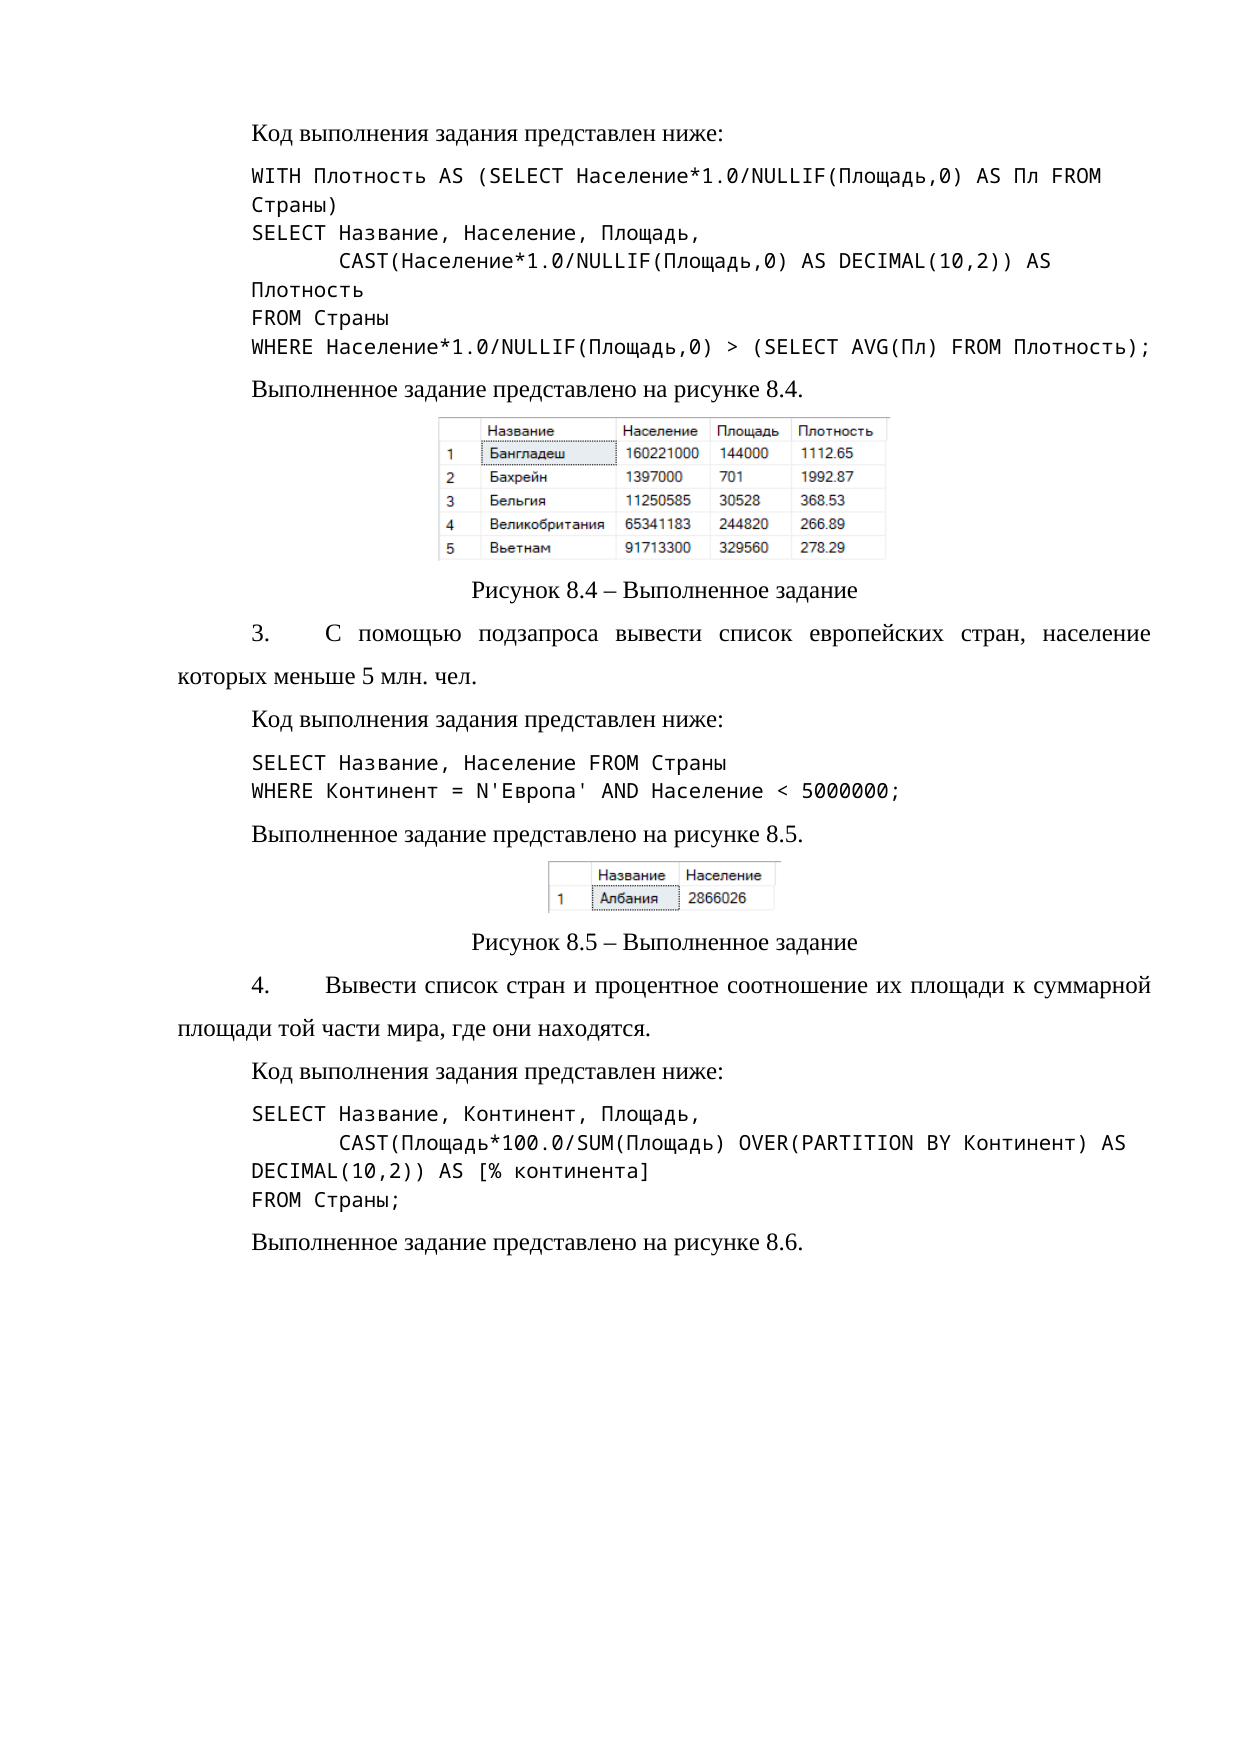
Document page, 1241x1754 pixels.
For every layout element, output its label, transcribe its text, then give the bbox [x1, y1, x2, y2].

text CAST(Площадь*100.0/SUM(Площадь) OVER(PARTITION BY Континент) AS DECIMAL(10,2)) AS [% континента] [251, 1128, 1152, 1185]
text SELECT Название, Континент, Площадь, [251, 1099, 1152, 1128]
text Код выполнения задания представлен ниже: [177, 118, 1152, 147]
text Код выполнения задания представлен ниже: [177, 704, 1152, 733]
picture [547, 861, 782, 913]
text Выполненное задание представлено на рисунке 8.6. [177, 1227, 1152, 1256]
text FROM Страны; [251, 1185, 1152, 1213]
picture [438, 417, 891, 561]
text Выполненное задание представлено на рисунке 8.5. [177, 819, 1152, 847]
list С помощью подзапроса вывести список европейских стран, население которых меньше 5 млн. чел. [177, 618, 1152, 690]
text WITH Плотность AS (SELECT Население*1.0/NULLIF(Площадь,0) AS Пл FROM Страны) [251, 161, 1152, 218]
text CAST(Население*1.0/NULLIF(Площадь,0) AS DECIMAL(10,2)) AS Плотность [251, 247, 1152, 303]
text SELECT Название, Население FROM Страны [251, 748, 1152, 776]
text Рисунок 8.4 – Выполненное задание [177, 575, 1152, 604]
text Рисунок 8.5 – Выполненное задание [177, 927, 1152, 956]
text WHERE Континент = N'Европа' AND Население < 5000000; [251, 776, 1152, 804]
text WHERE Население*1.0/NULLIF(Площадь,0) > (SELECT AVG(Пл) FROM Плотность); [251, 332, 1152, 360]
text SELECT Название, Население, Площадь, [251, 218, 1152, 247]
text Код выполнения задания представлен ниже: [177, 1056, 1152, 1085]
text FROM Страны [251, 303, 1152, 332]
list Вывести список стран и процентное соотношение их площади к суммарной площади той части мира, где они находятся. [177, 970, 1152, 1042]
text Выполненное задание представлено на рисунке 8.4. [177, 374, 1152, 403]
